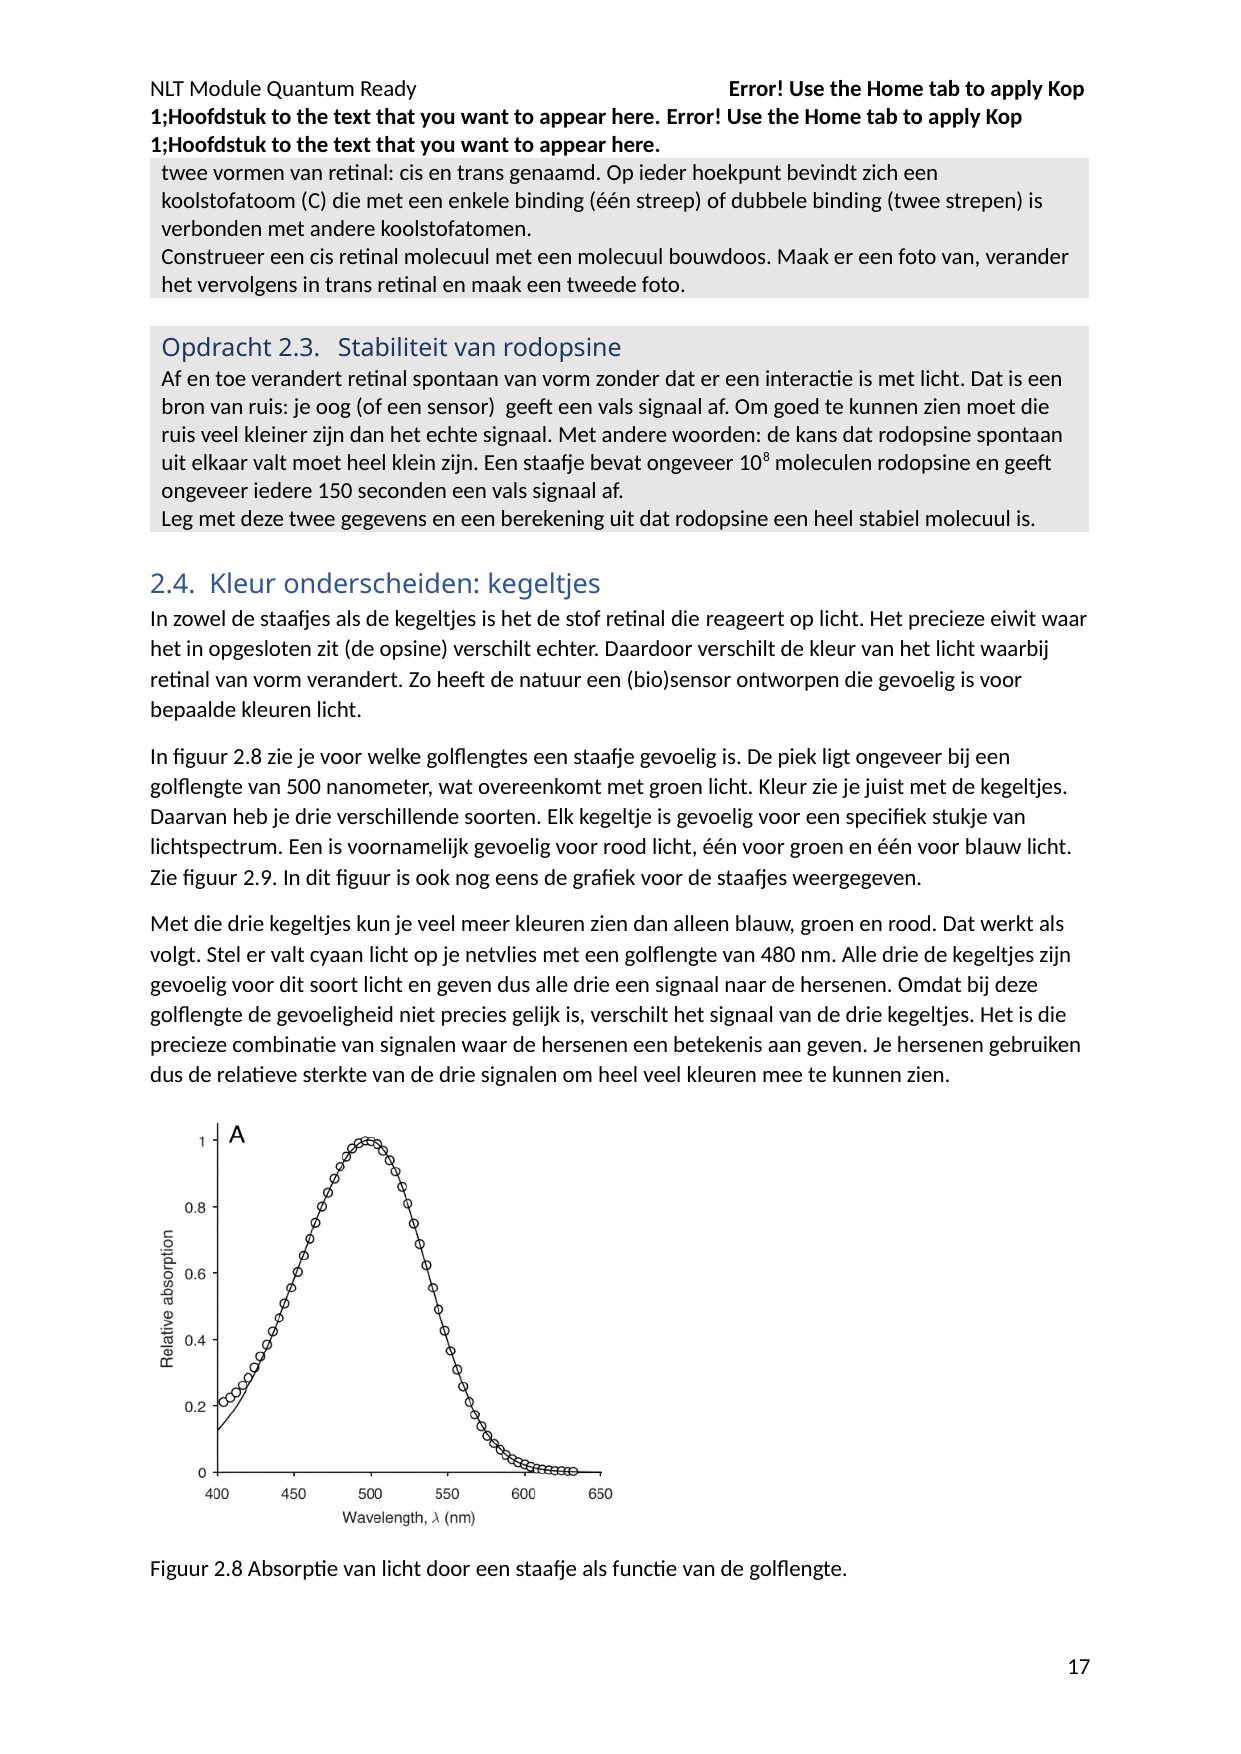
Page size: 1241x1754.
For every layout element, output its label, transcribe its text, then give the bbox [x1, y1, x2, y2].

text Met die drie kegeltjes kun je veel meer kleuren zien dan alleen blauw, groen en rood. Dat werkt als volgt. Stel er valt cyaan licht op je netvlies met een golflengte van 480 nm. Alle drie de kegeltjes zijn gevoelig voor dit soort licht en geven dus alle drie een signaal naar de hersenen. Omdat bij deze golflengte de gevoeligheid niet precies gelijk is, verschilt het signaal van de drie kegeltjes. Het is die precieze combinatie van signalen waar de hersenen een betekenis aan geven. Je hersenen gebruiken dus de relatieve sterkte van de drie signalen om heel veel kleuren mee te kunnen zien. [150, 909, 1090, 1088]
picture [150, 1107, 630, 1535]
text Figuur 2.8 Absorptie van licht door een staafje als functie van de golflengte. [150, 1554, 1090, 1582]
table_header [150, 158, 1089, 298]
subtitle Kleur onderscheiden: kegeltjes [150, 564, 1090, 601]
text In zowel de staafjes als de kegeltjes is het de stof retinal die reageert op licht. Het precieze eiwit waar het in opgesloten zit (de opsine) verschilt echter. Daardoor verschilt de kleur van het licht waarbij retinal van vorm verandert. Zo heeft de natuur een (bio)sensor ontworpen die gevoelig is voor bepaalde kleuren licht. [150, 604, 1090, 723]
table_header Stabiliteit van rodopsine Af en toe verandert retinal spontaan van vorm zonder dat er een interactie is met licht. Dat is een bron van ruis: je oog (of een sensor) geeft een vals signaal af. Om goed te kunnen zien moet die ruis veel kleiner zijn dan het echte signaal. Met andere woorden: de kans dat rodopsine spontaan uit elkaar valt moet heel klein zijn. Een staafje bevat ongeveer 108 moleculen rodopsine en geeft ongeveer iedere 150 seconden een vals signaal af. Leg met deze twee gegevens en een berekening uit dat rodopsine een heel stabiel molecuul is. [150, 326, 1089, 532]
text In figuur 2.8 zie je voor welke golflengtes een staafje gevoelig is. De piek ligt ongeveer bij een golflengte van 500 nanometer, wat overeenkomt met groen licht. Kleur zie je juist met de kegeltjes. Daarvan heb je drie verschillende soorten. Elk kegeltje is gevoelig voor een specifiek stukje van lichtspectrum. Een is voornamelijk gevoelig voor rood licht, één voor groen en één voor blauw licht. Zie figuur 2.9. In dit figuur is ook nog eens de grafiek voor de staafjes weergegeven. [150, 742, 1090, 891]
